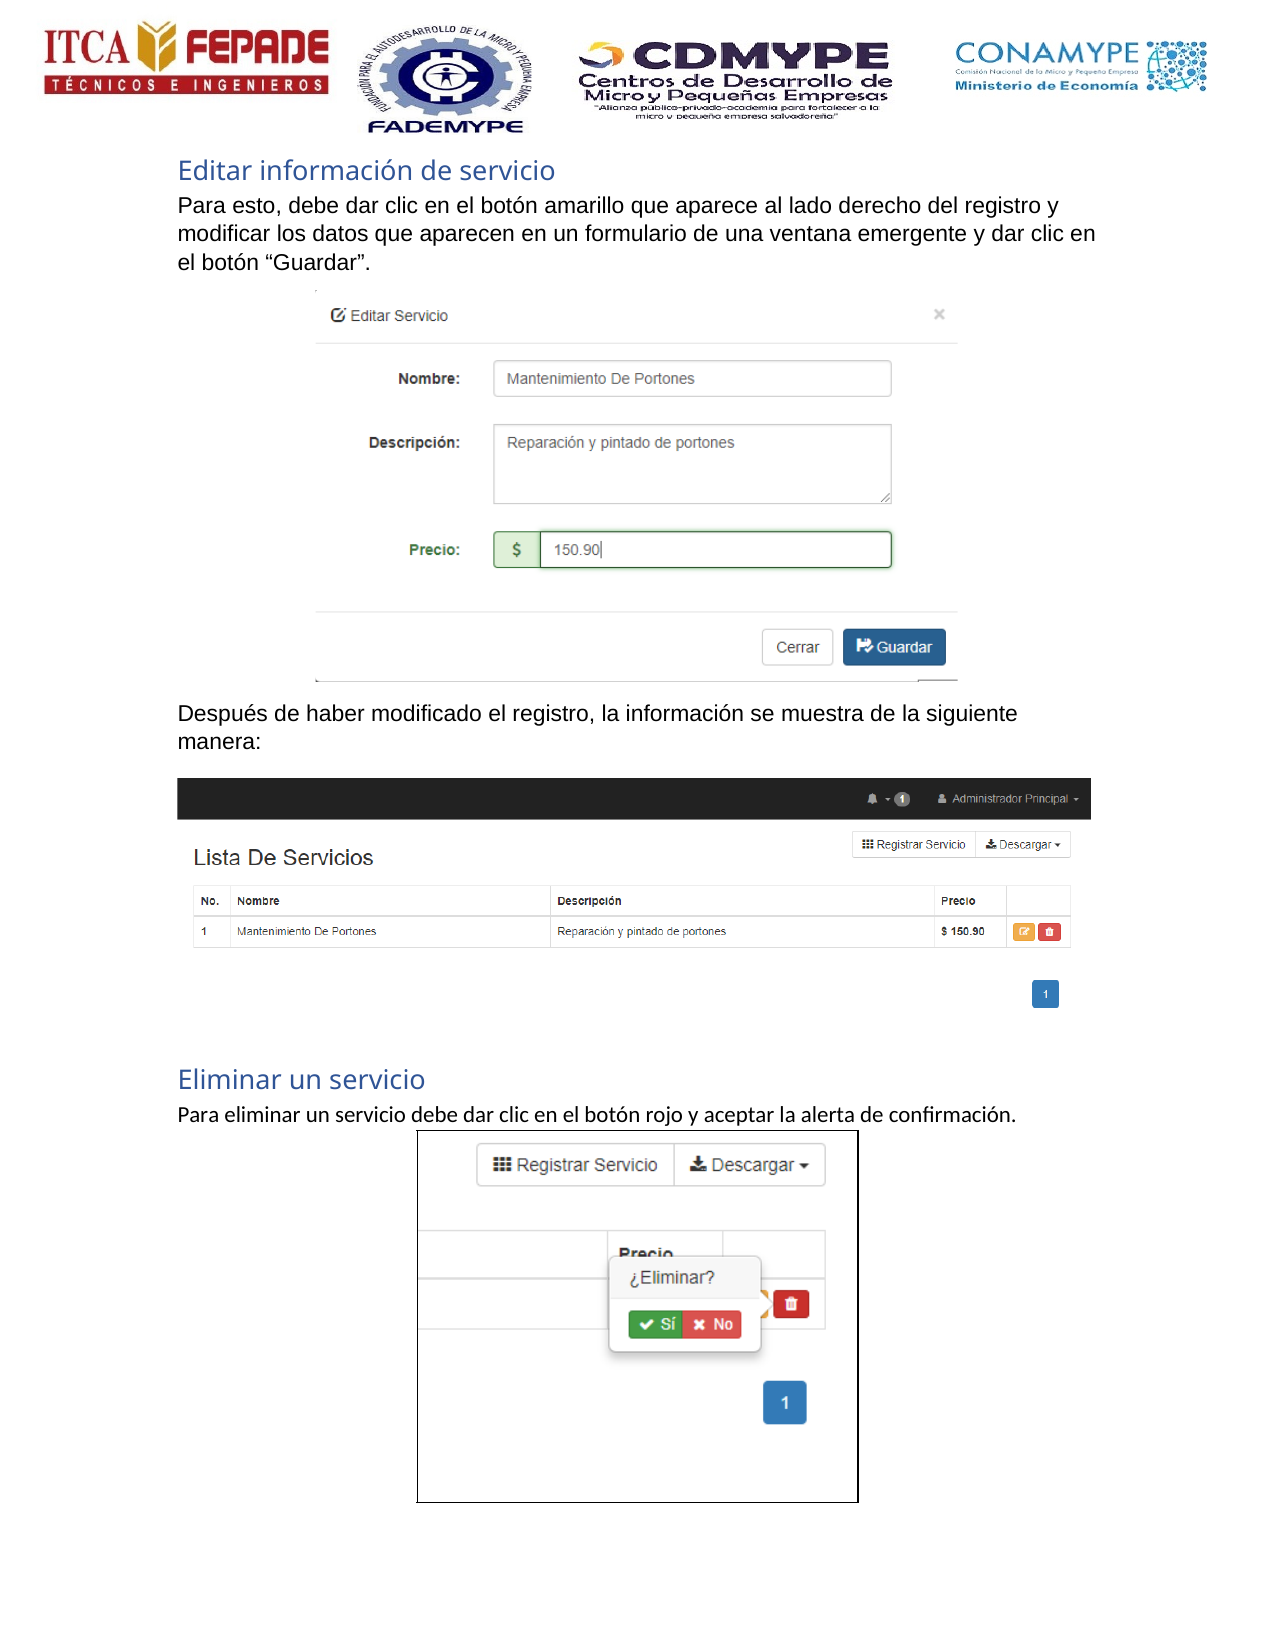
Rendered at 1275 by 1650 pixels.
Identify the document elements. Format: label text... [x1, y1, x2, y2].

picture [954, 24, 1208, 102]
picture [356, 25, 532, 135]
picture [418, 1131, 857, 1502]
subtitle Editar información de servicio [177, 152, 1098, 189]
text Para esto, debe dar clic en el botón amarillo que aparece al lado derecho del registro y modificar los datos que aparecen en un formulario de una ventana emergente y dar clic en el botón “Guardar”. [177, 192, 1098, 275]
picture [315, 290, 958, 682]
picture [570, 40, 898, 118]
text Para eliminar un servicio debe dar clic en el botón rojo y aceptar la alerta de confirmación. [177, 1101, 1098, 1128]
picture [177, 778, 1091, 1039]
picture [27, 5, 344, 111]
text Después de haber modificado el registro, la información se muestra de la siguiente manera: [177, 699, 1098, 754]
